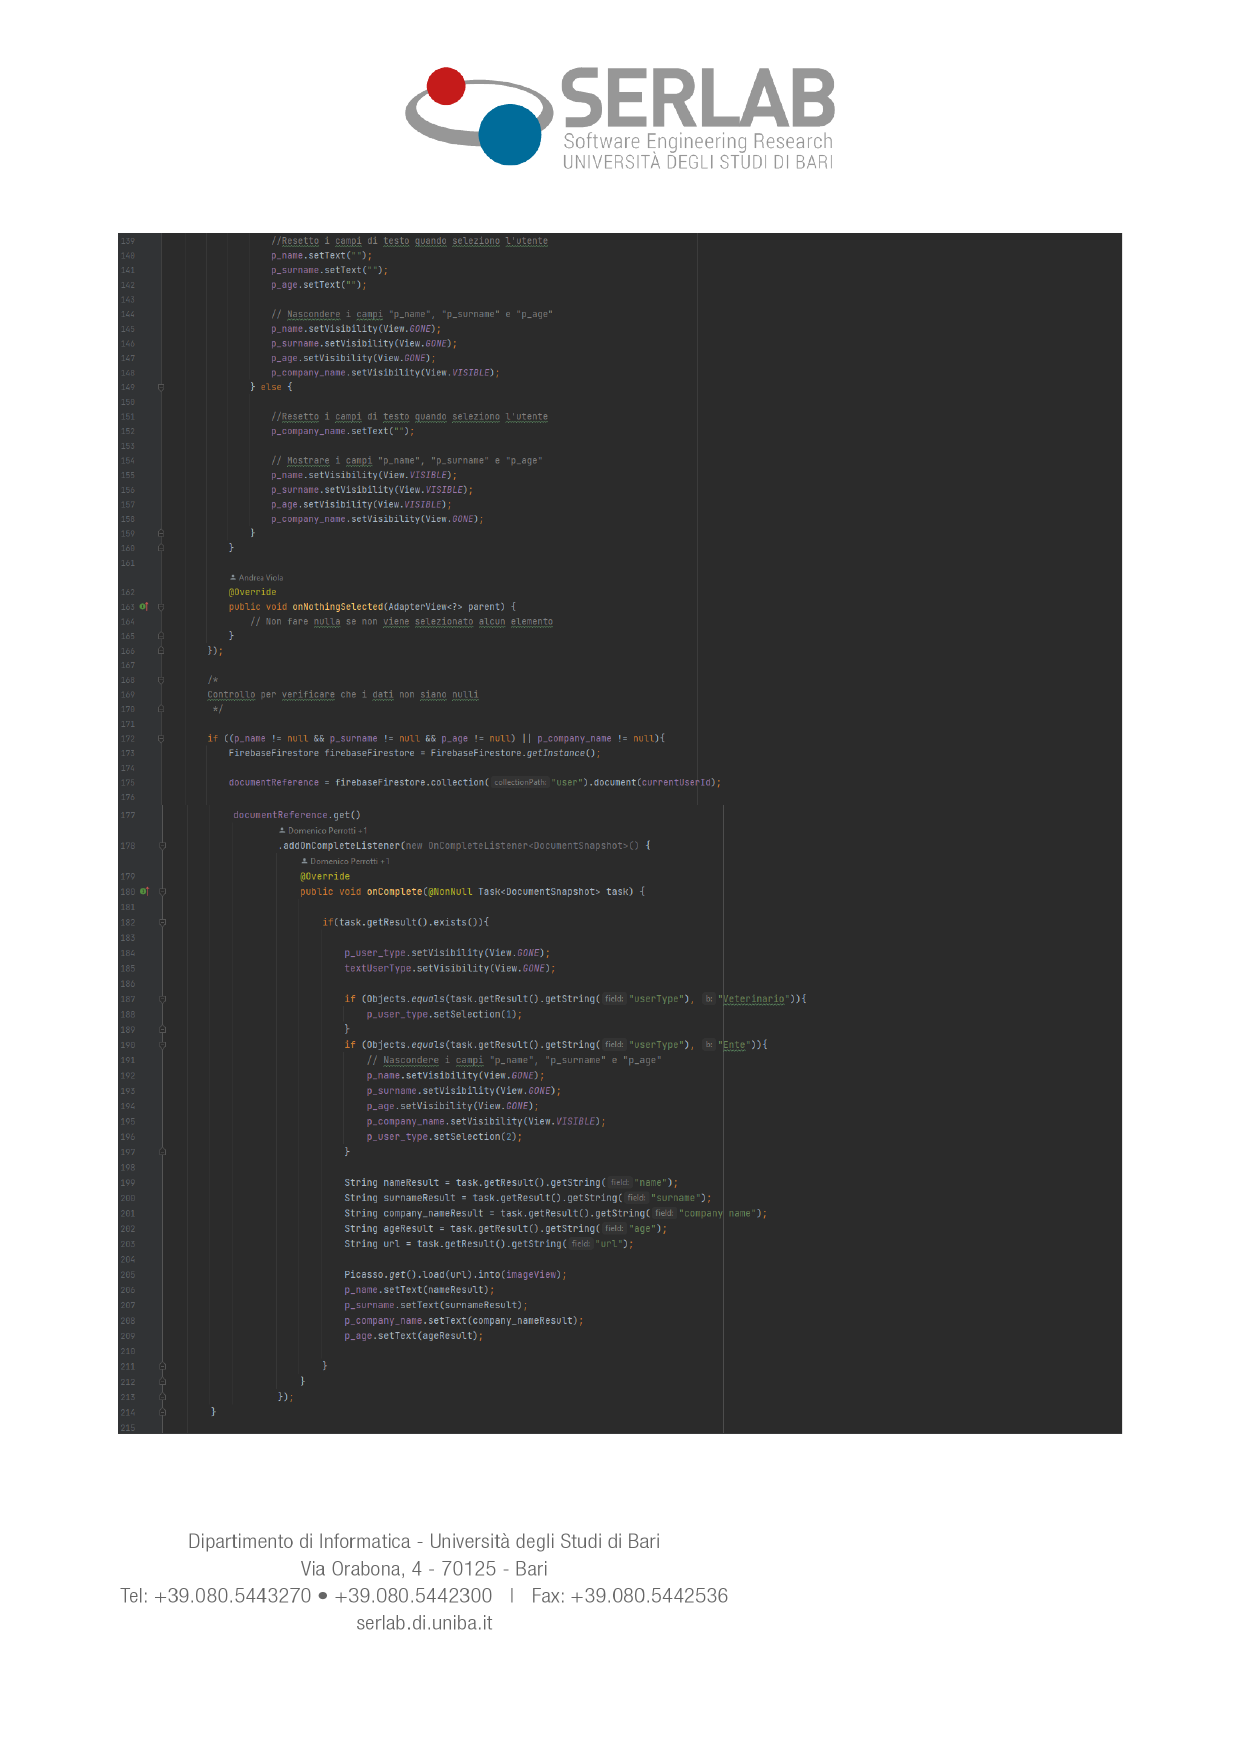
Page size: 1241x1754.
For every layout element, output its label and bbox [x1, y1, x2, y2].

picture [118, 233, 1123, 1434]
picture [118, 1531, 730, 1636]
picture [400, 65, 840, 171]
